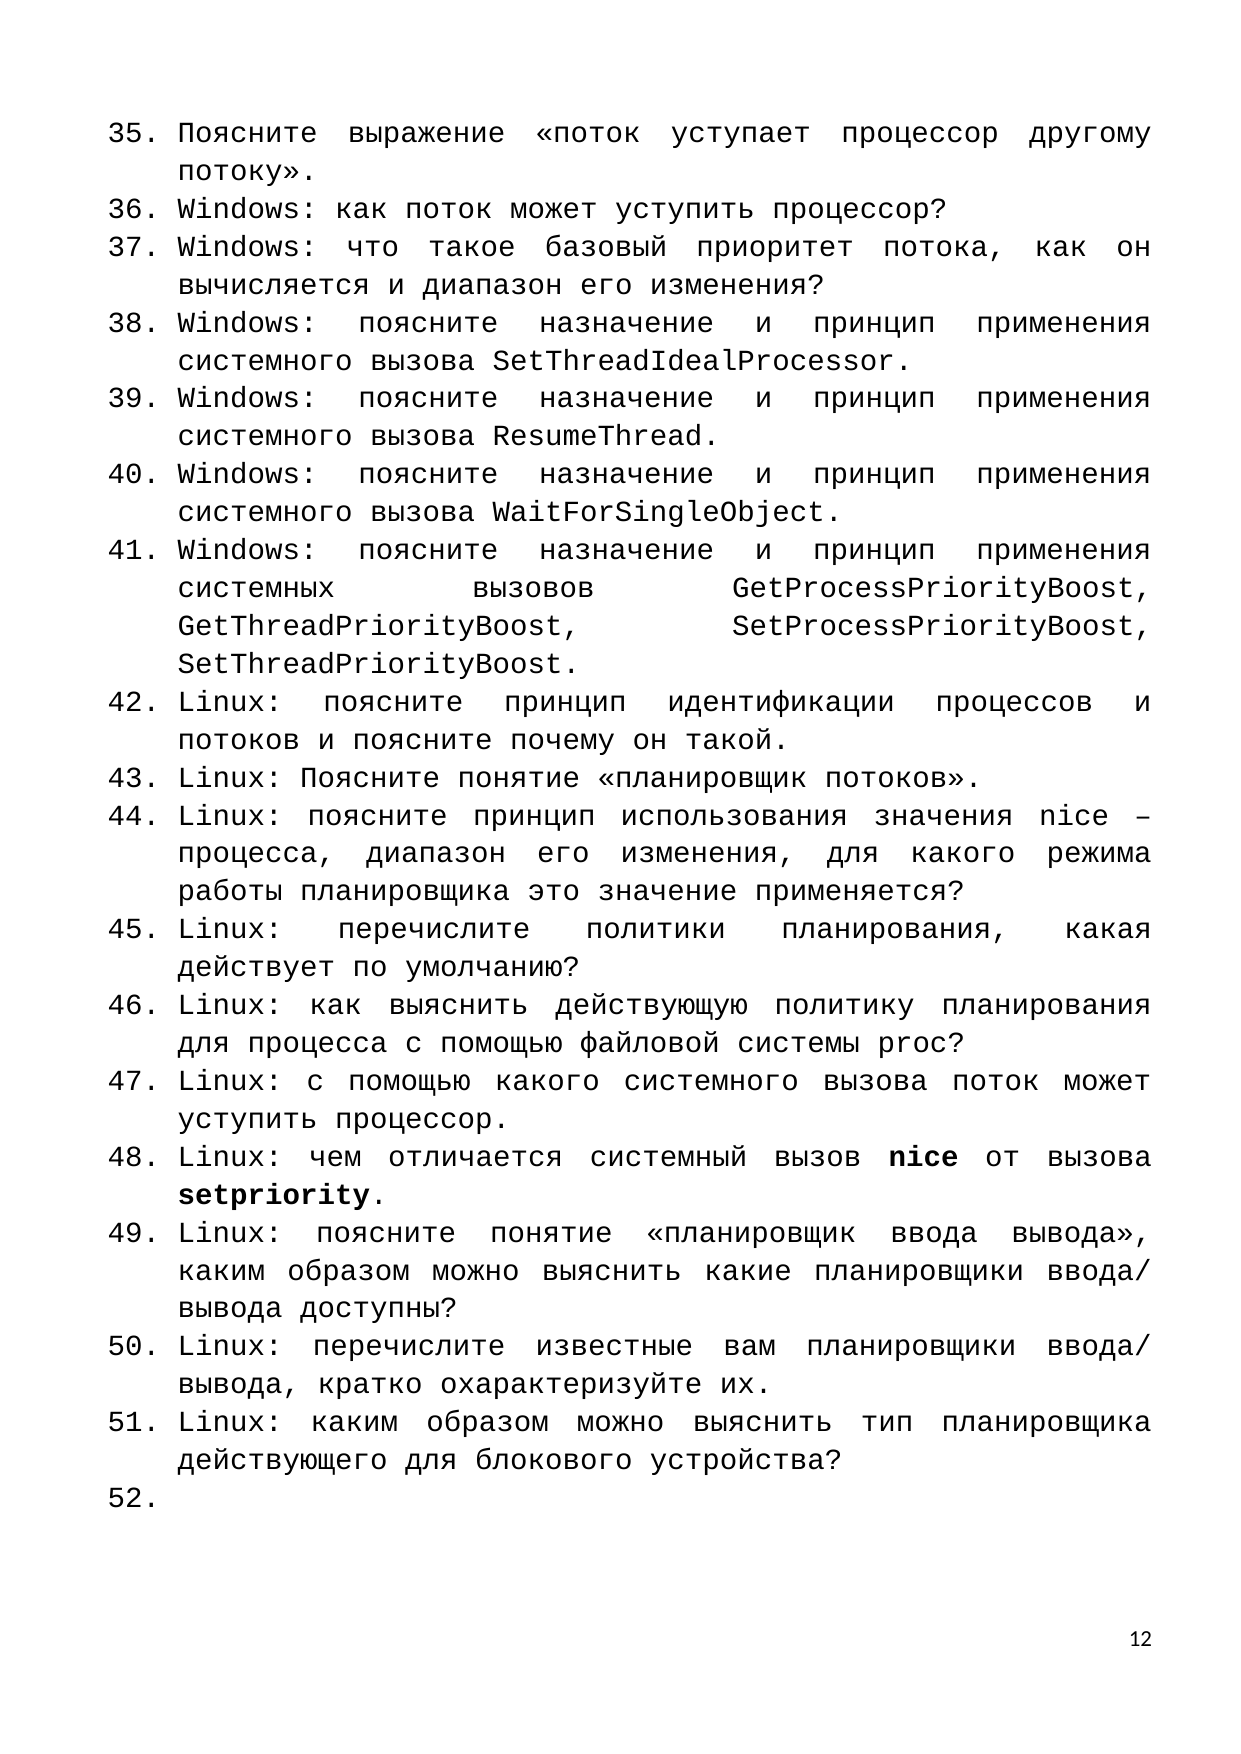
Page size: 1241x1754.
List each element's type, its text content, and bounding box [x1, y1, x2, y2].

list Linux: как выяснить действующую политику планирования для процесса с помощью файловой системы proc? [177, 990, 1152, 1061]
list Windows: что такое базовый приоритет потока, как он вычисляется и диапазон его изменения? [177, 232, 1152, 303]
list Поясните выражение «поток уступает процессор другому потоку». [177, 118, 1152, 189]
list Windows: поясните назначение и принцип применения системного вызова ResumeThread. [177, 383, 1152, 454]
list Linux: перечислите политики планирования, какая действует по умолчанию? [177, 914, 1152, 985]
list Linux: поясните принцип использования значения nice –процесса, диапазон его изменения, для какого режима работы планировщика это значение применяется? [177, 801, 1152, 909]
list Windows: поясните назначение и принцип применения системного вызова WaitForSingleObject. [177, 459, 1152, 530]
list Linux: поясните принцип идентификации процессов и потоков и поясните почему он такой. [177, 687, 1152, 758]
list Windows: как поток может уступить процессор? [177, 194, 1152, 227]
list Linux: чем отличается системный вызов nice от вызова setpriority. [177, 1142, 1152, 1213]
list Windows: поясните назначение и принцип применения системного вызова SetThreadIdealProcessor. [177, 308, 1152, 379]
list Linux: перечислите известные вам планировщики ввода/ вывода, кратко охарактеризуйте их. [177, 1331, 1152, 1402]
list Linux: каким образом можно выяснить тип планировщика действующего для блокового устройства? [177, 1407, 1152, 1478]
list Linux: поясните понятие «планировщик ввода вывода», каким образом можно выяснить какие планировщики ввода/ вывода доступны? [177, 1218, 1152, 1327]
list Linux: с помощью какого системного вызова поток может уступить процессор. [177, 1066, 1152, 1137]
list Linux: Поясните понятие «планировщик потоков». [177, 763, 1152, 796]
list Windows: поясните назначение и принцип применения системных вызовов GetProcessPriorityBoost, GetThreadPriorityBoost, SetProcessPriorityBoost, SetThreadPriorityBoost. [177, 535, 1152, 682]
